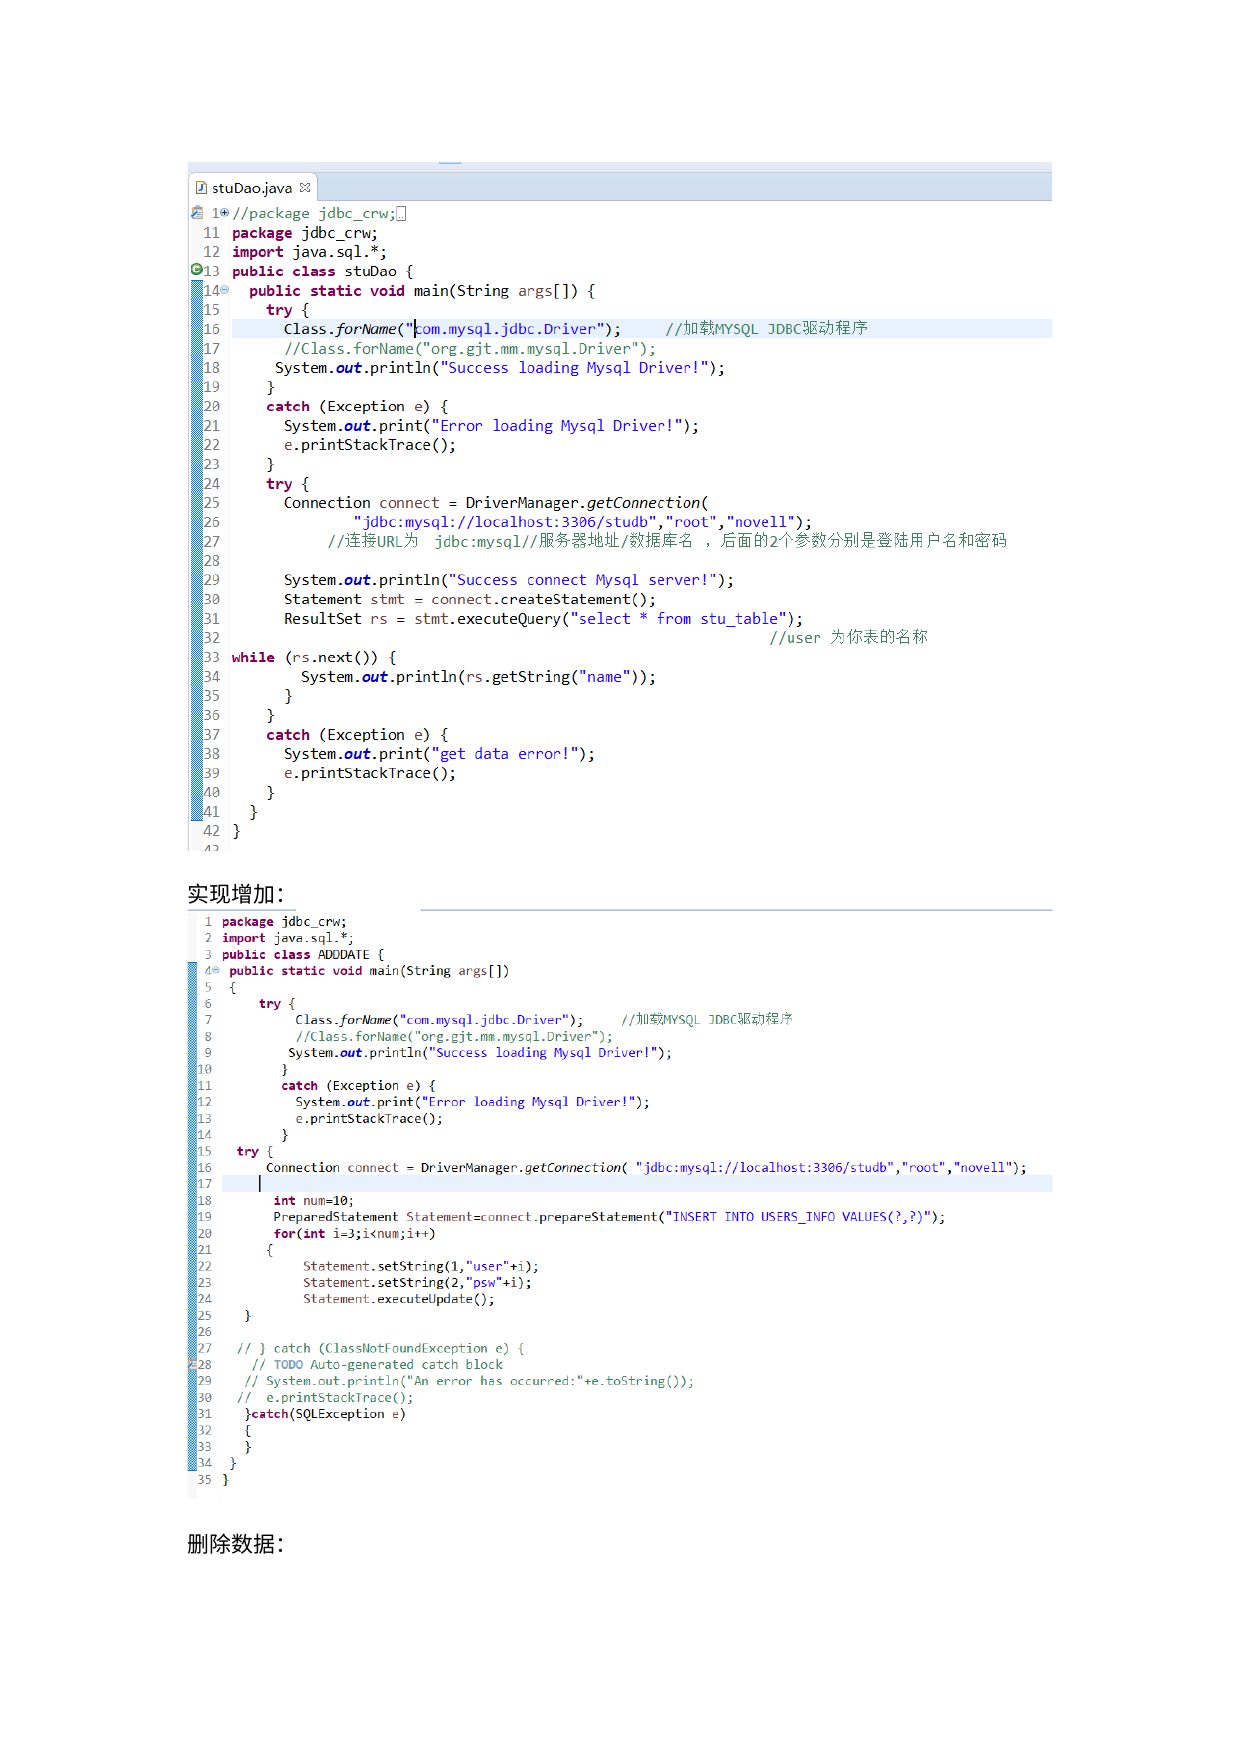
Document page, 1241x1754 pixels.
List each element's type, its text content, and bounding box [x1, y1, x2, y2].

picture [187, 909, 1053, 1499]
picture [187, 162, 1053, 851]
text 实现增加： [187, 877, 1053, 909]
text 删除数据： [187, 1527, 1053, 1559]
